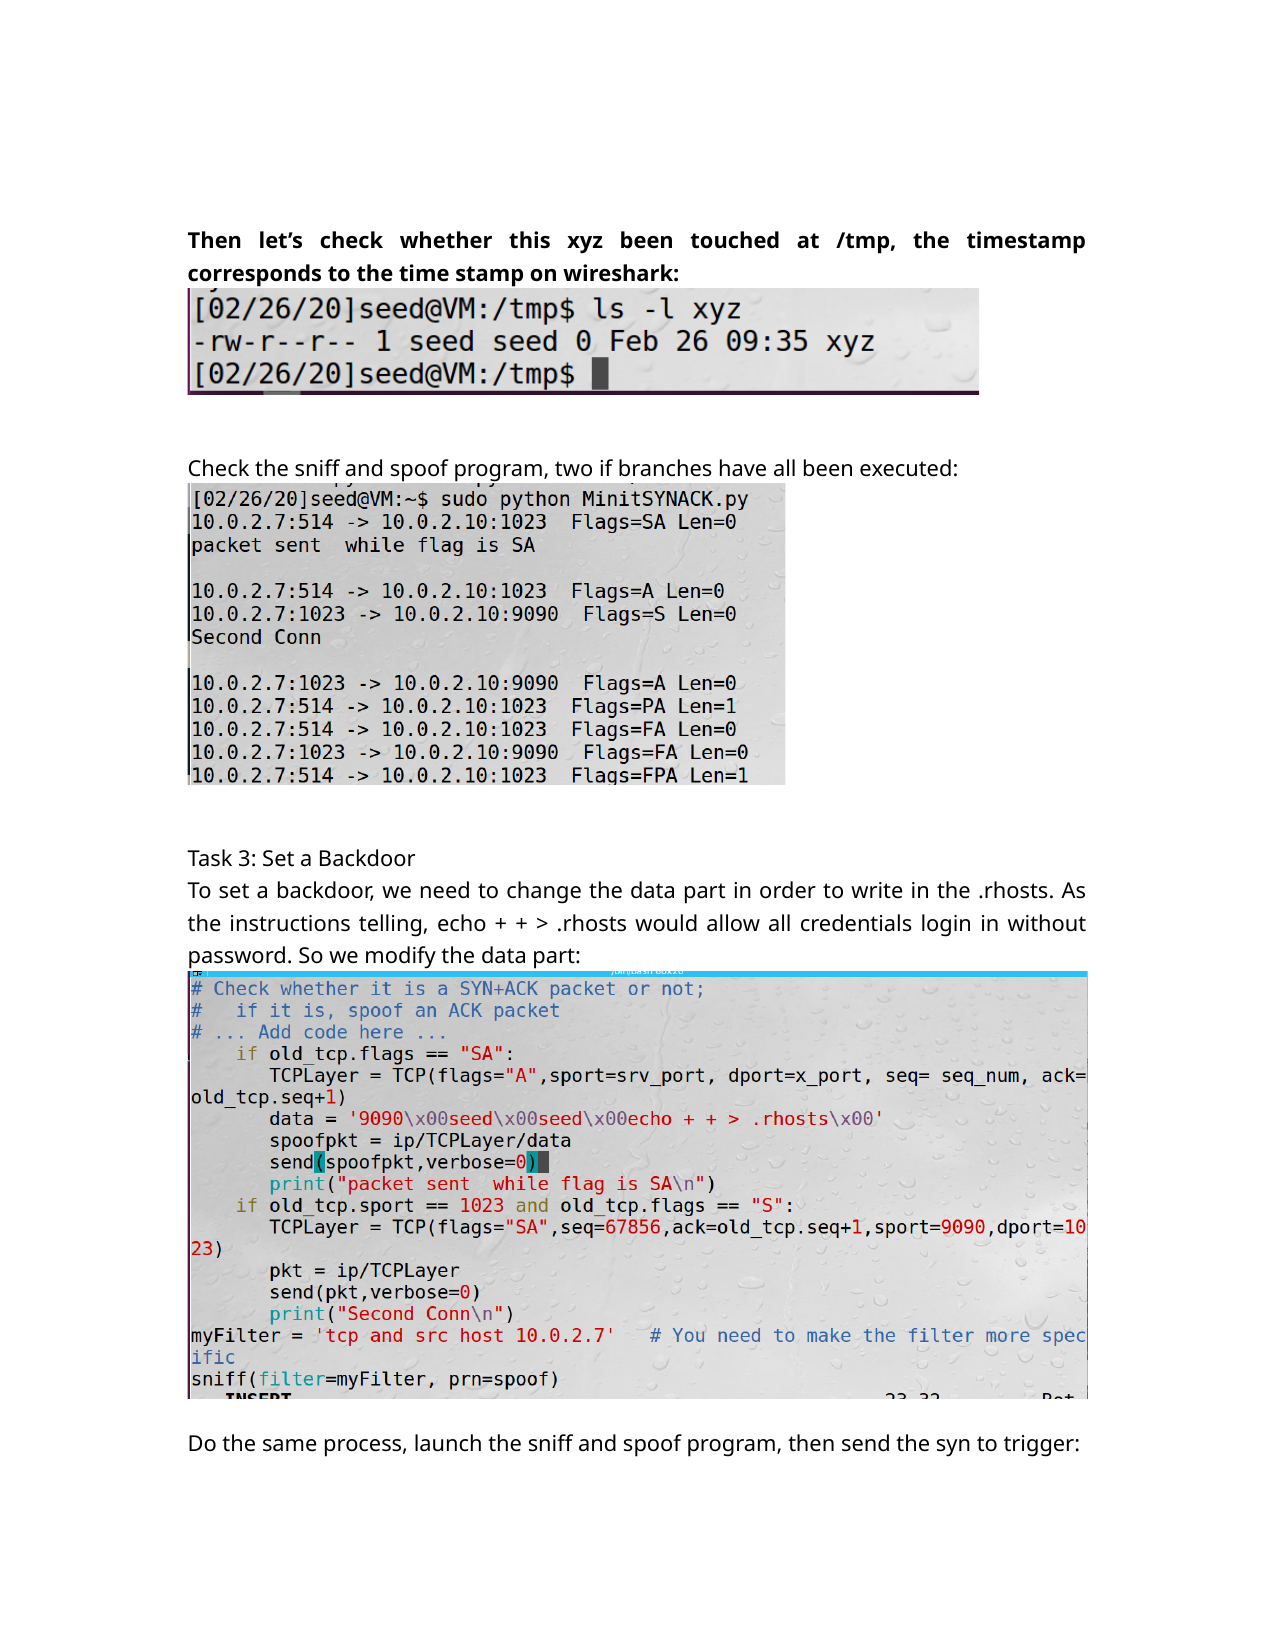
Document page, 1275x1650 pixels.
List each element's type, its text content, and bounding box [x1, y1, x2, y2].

text Task 3: Set a Backdoor [187, 841, 1087, 874]
picture [187, 971, 1088, 1399]
text Then let’s check whether this xyz been touched at /tmp, the timestamp corresponds to the time stamp on wireshark: [187, 224, 1087, 289]
text Check the sniff and spoof program, two if branches have all been executed: [187, 451, 1087, 484]
picture [187, 483, 786, 785]
text Do the same process, launch the sniff and spoof program, then send the syn to trigger: [187, 1426, 1087, 1459]
text To set a backdoor, we need to change the data part in order to write in the .rhosts. As the instructions telling, echo + + > .rhosts would allow all credentials login in without password. So we modify the data part: [187, 874, 1087, 971]
picture [187, 288, 980, 395]
